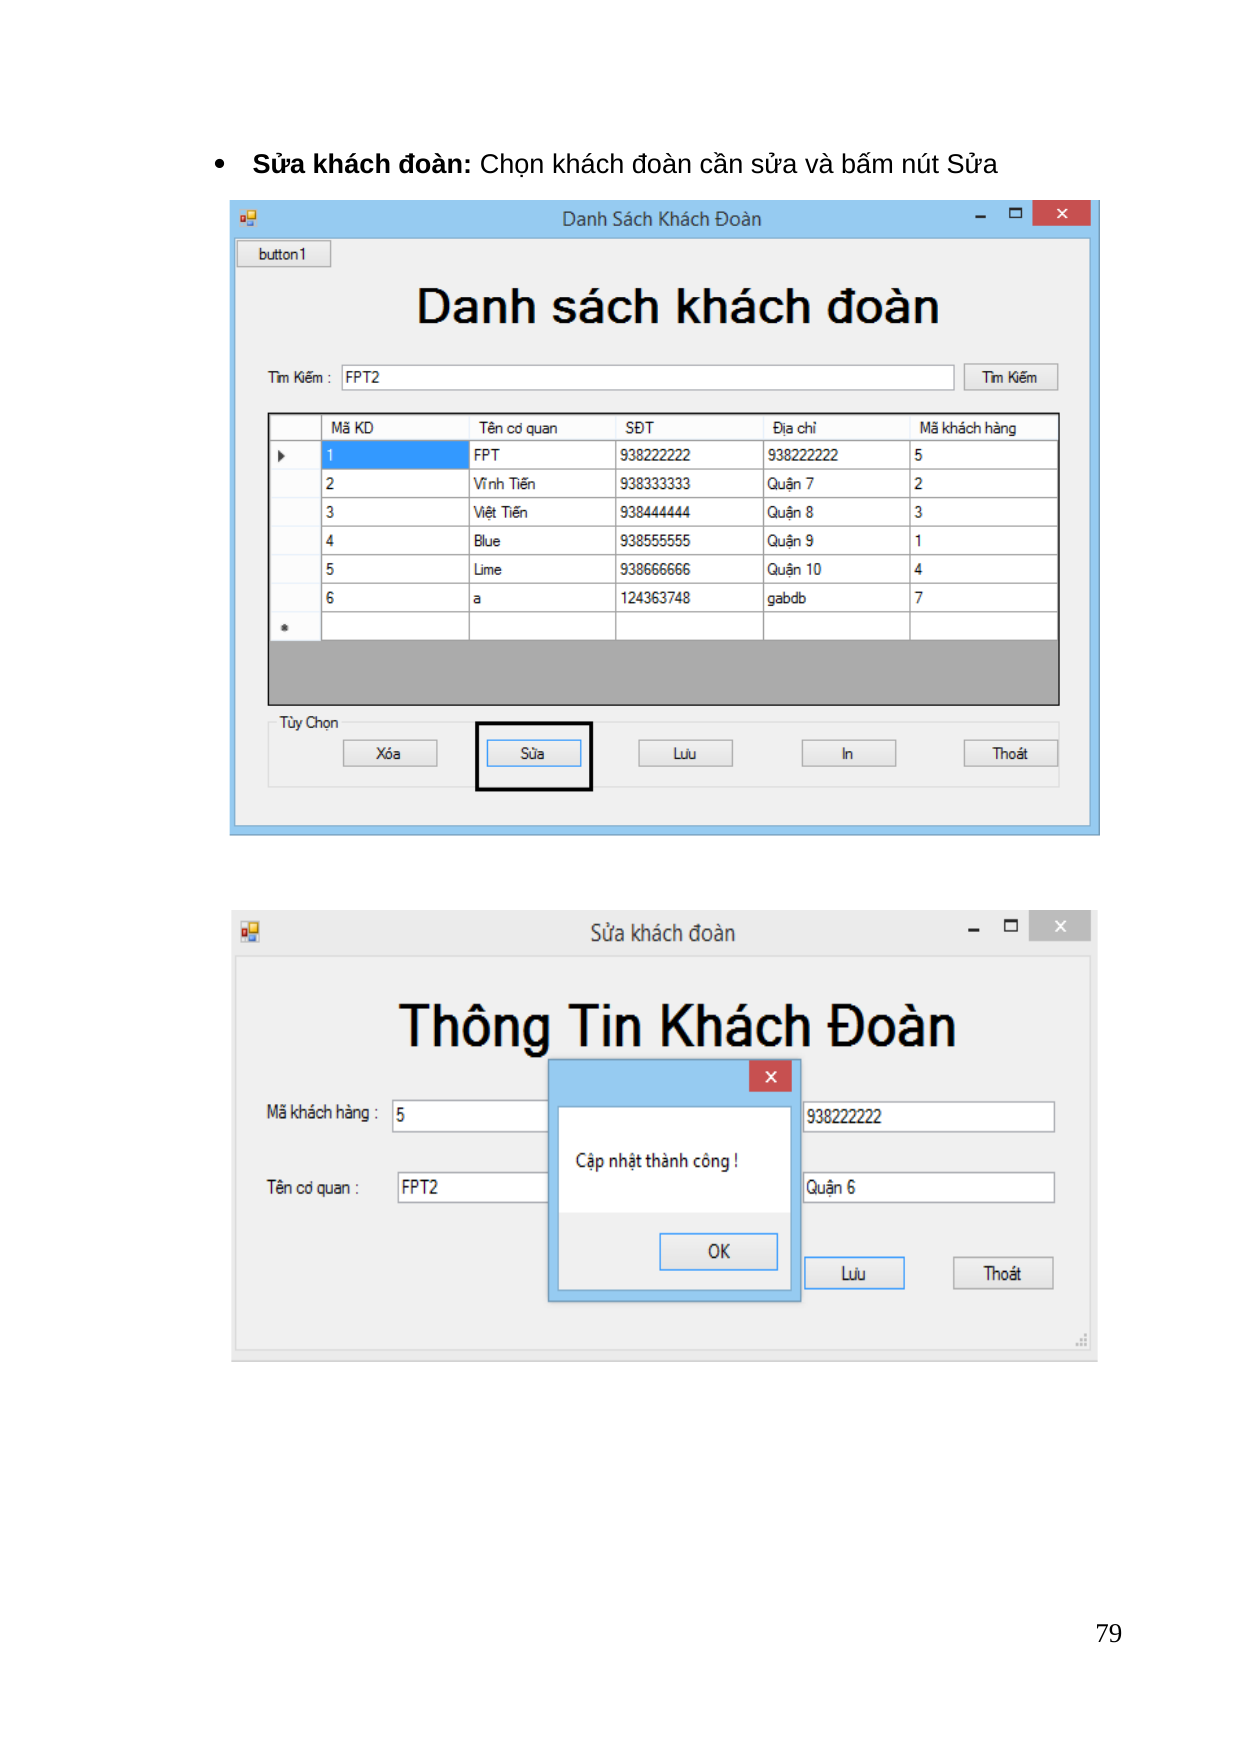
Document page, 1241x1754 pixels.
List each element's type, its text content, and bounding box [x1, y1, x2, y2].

picture [231, 910, 1098, 1362]
list Sửa khách đoàn: Chọn khách đoàn cần sửa và bấm nút Sửa [215, 148, 1152, 179]
picture [229, 200, 1100, 837]
